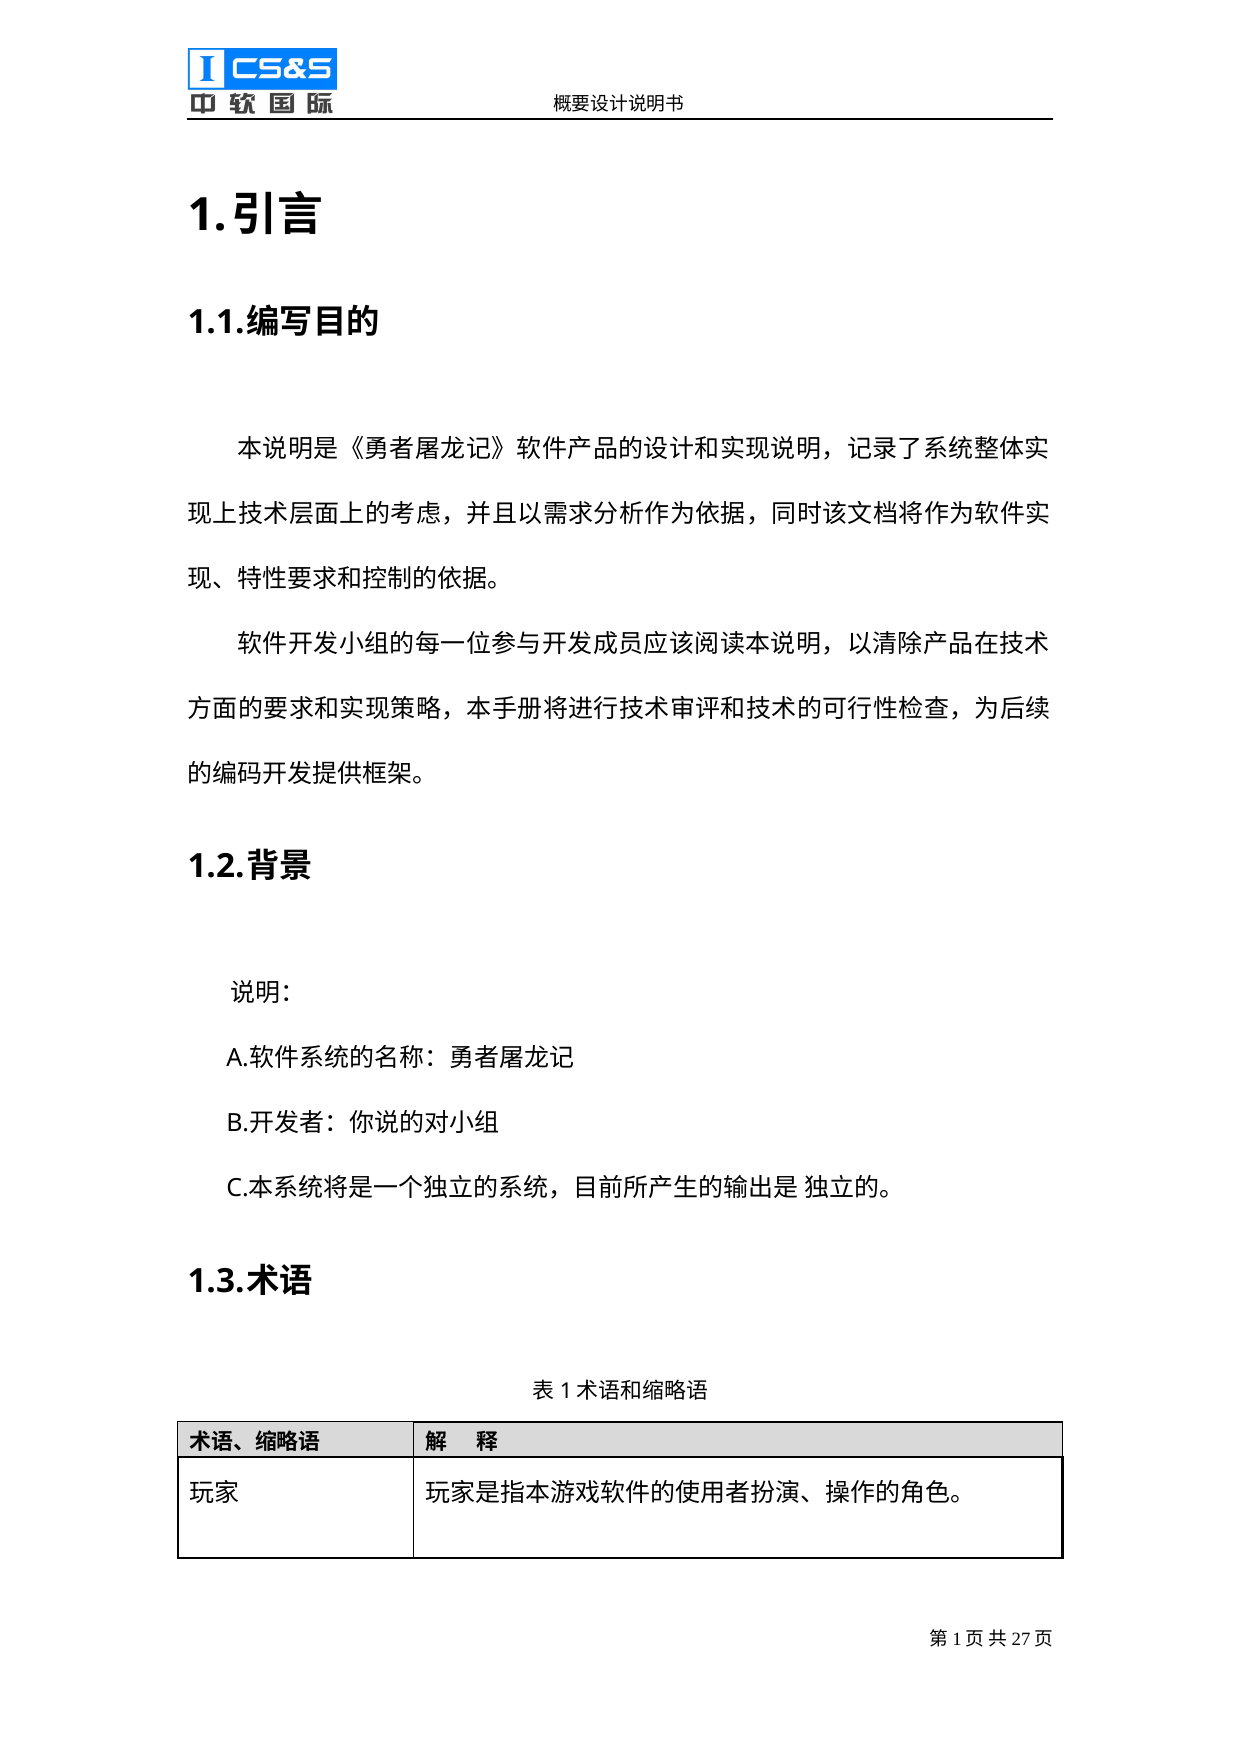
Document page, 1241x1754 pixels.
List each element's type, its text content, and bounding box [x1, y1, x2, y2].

subtitle 编写目的 [187, 287, 1053, 352]
subtitle 引言 [187, 162, 1053, 259]
subtitle 背景 [187, 831, 1053, 896]
text 表 1术语和缩略语 [187, 1373, 1053, 1405]
text B.开发者：你说的对小组 [187, 1088, 1053, 1153]
subtitle 术语 [187, 1246, 1053, 1311]
picture [187, 48, 338, 114]
text 软件开发小组的每一位参与开发成员应该阅读本说明，以清除产品在技术方面的要求和实现策略，本手册将进行技术审评和技术的可行性检查，为后续的编码开发提供框架。 [187, 609, 1053, 804]
text 说明： [187, 958, 1053, 1023]
text C.本系统将是一个独立的系统，目前所产生的输出是 独立的。 [187, 1153, 1053, 1218]
text A.软件系统的名称：勇者屠龙记 [187, 1023, 1053, 1088]
table_header 解 释 [414, 1423, 1062, 1456]
table_cell 玩家是指本游戏软件的使用者扮演、操作的角色。 [414, 1458, 1061, 1557]
text 本说明是《勇者屠龙记》软件产品的设计和实现说明，记录了系统整体实现上技术层面上的考虑，并且以需求分析作为依据，同时该文档将作为软件实现、特性要求和控制的依据。 [187, 414, 1053, 609]
table_header 术语、缩略语 [178, 1422, 413, 1456]
table_cell 玩家 [179, 1458, 413, 1557]
